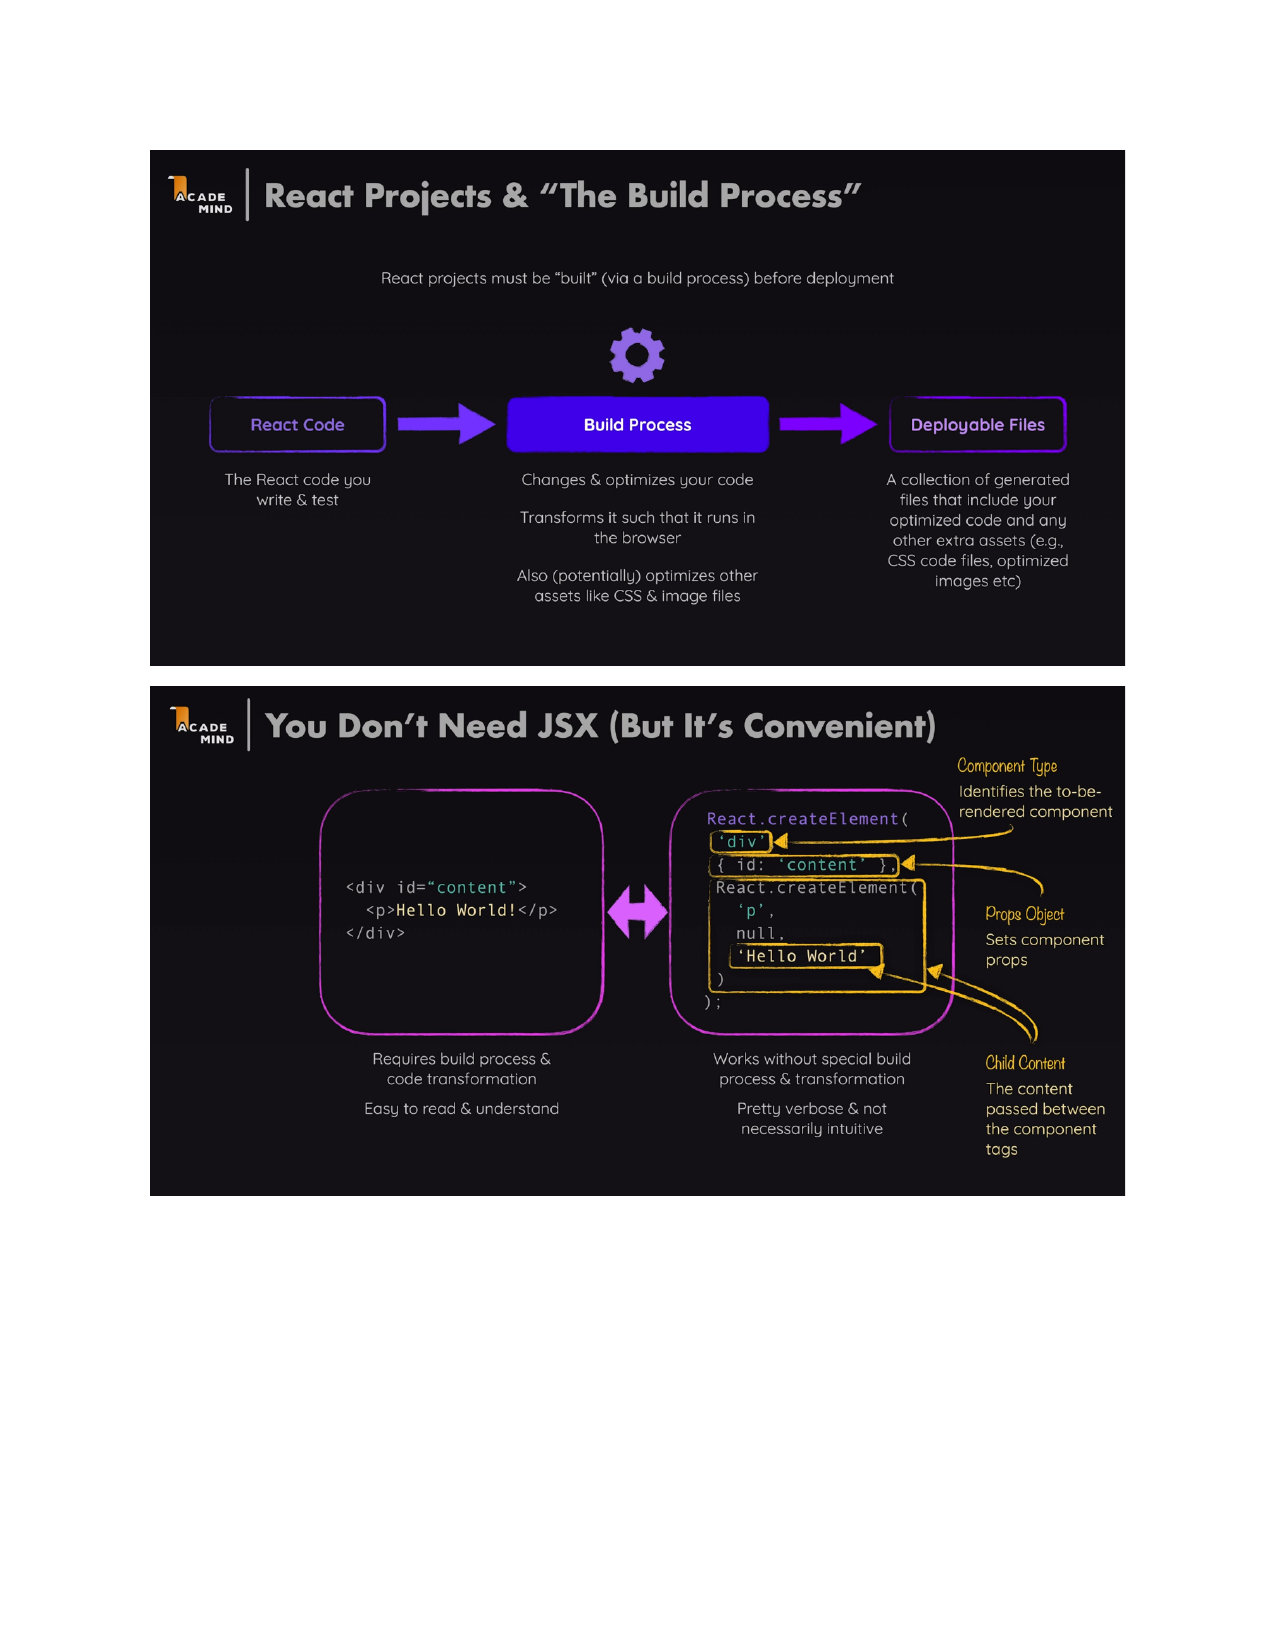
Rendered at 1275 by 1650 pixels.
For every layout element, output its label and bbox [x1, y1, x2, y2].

picture [150, 686, 1125, 1196]
picture [150, 150, 1125, 666]
